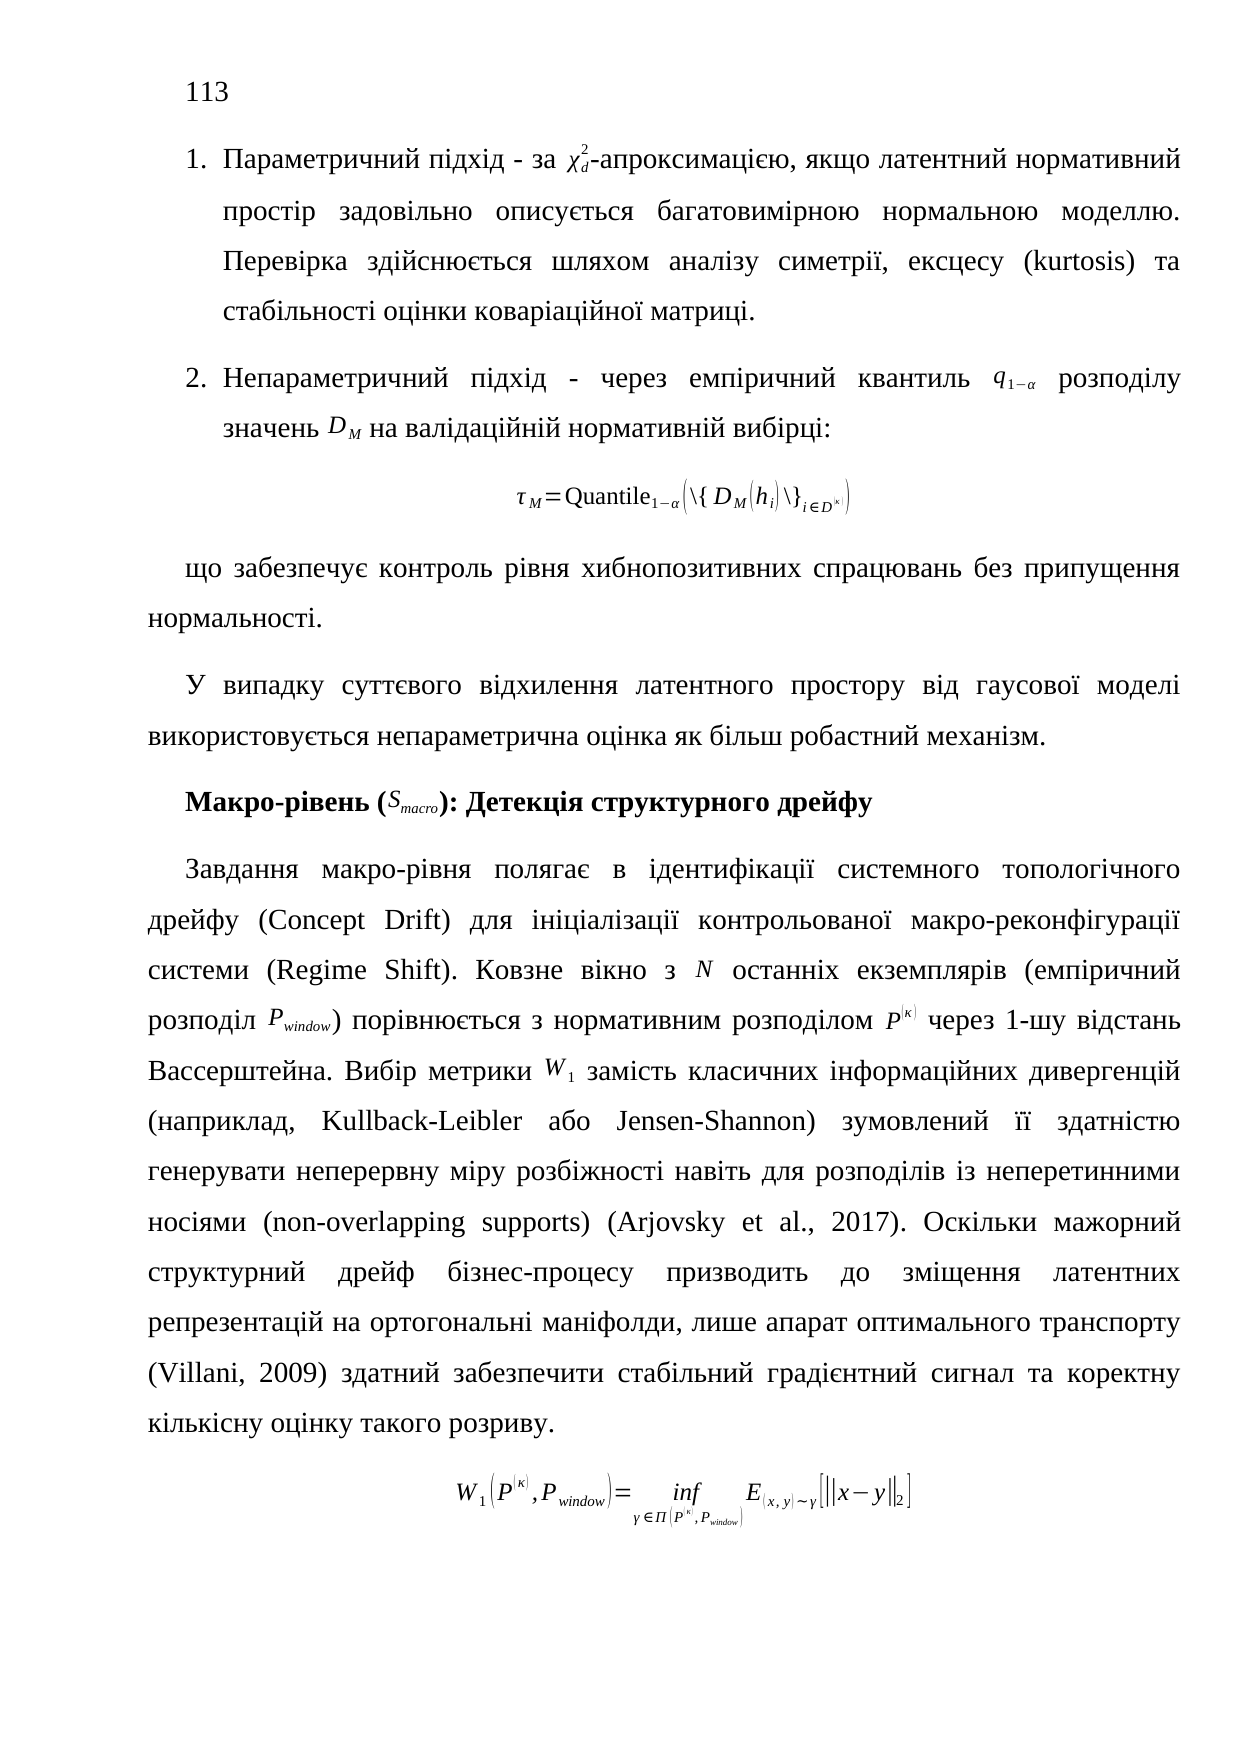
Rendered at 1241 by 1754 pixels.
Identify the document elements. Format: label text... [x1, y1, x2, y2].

text що забезпечує контроль рівня хибнопозитивних спрацювань без припущення нормальності. [148, 550, 1181, 634]
list Параметричний підхід - за ​-апроксимацією, якщо латентний нормативний простір задовільно описується багатовимірною нормальною моделлю. Перевірка здійснюється шляхом аналізу симетрії, ексцесу (kurtosis) та стабільності оцінки коваріаційної матриці. [185, 141, 1181, 327]
list Непараметричний підхід - через емпіричний квантиль ​ розподілу значень ​ на валідаційній нормативній вибірці: [185, 360, 1181, 444]
text Завдання макро-рівня полягає в ідентифікації системного топологічного дрейфу (Concept Drift) для ініціалізації контрольованої макро-реконфігурації системи (Regime Shift). Ковзне вікно з останніх екземплярів (емпіричний розподіл ) порівнюється з нормативним розподілом через 1-шу відстань Вассерштейна. Вибір метрики замість класичних інформаційних дивергенцій (наприклад, Kullback-Leibler або Jensen-Shannon) зумовлений її здатністю генерувати неперервну міру розбіжності навіть для розподілів із неперетинними носіями (non-overlapping supports) . Оскільки мажорний структурний дрейф бізнес-процесу призводить до зміщення латентних репрезентацій на ортогональні маніфолди, лише апарат оптимального транспорту здатний забезпечити стабільний градієнтний сигнал та коректну кількісну оцінку такого розриву. [148, 852, 1181, 1438]
text Макро-рівень (): Детекція структурного дрейфу [148, 784, 1181, 818]
text У випадку суттєвого відхилення латентного простору від гаусової моделі використовується непараметрична оцінка як більш робастний механізм. [148, 667, 1181, 751]
